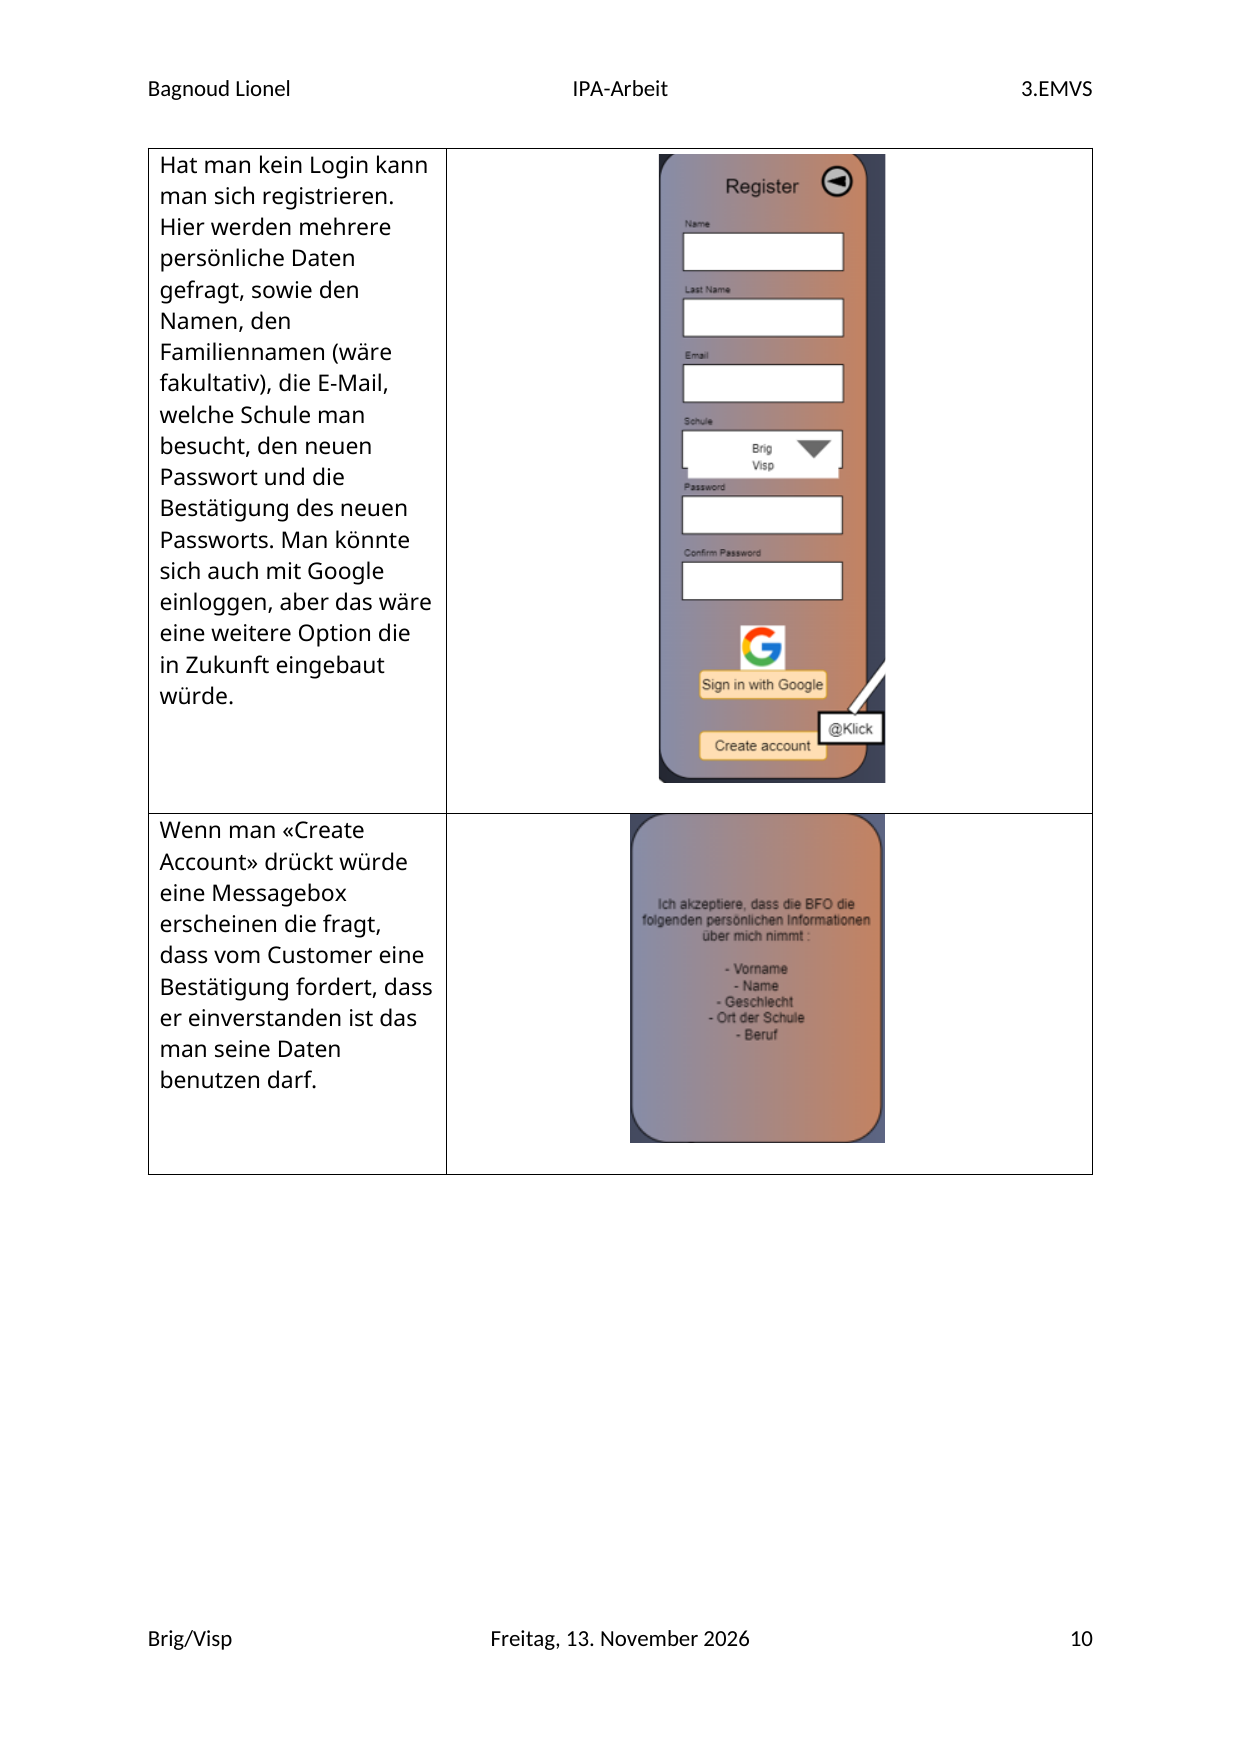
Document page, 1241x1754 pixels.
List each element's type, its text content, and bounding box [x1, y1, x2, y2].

table_cell Hat man kein Login kann man sich registrieren. Hier werden mehrere persönliche Daten gefragt, sowie den Namen, den Familiennamen (wäre fakultativ), die E-Mail, welche Schule man besucht, den neuen Passwort und die Bestätigung des neuen Passworts. Man könnte sich auch mit Google einloggen, aber das wäre eine weitere Option die in Zukunft eingebaut würde. [149, 149, 446, 813]
table_cell [447, 149, 1092, 813]
table_cell [447, 814, 1092, 1174]
picture [658, 154, 886, 783]
table_cell Wenn man «Create Account» drückt würde eine Messagebox erscheinen die fragt, dass vom Customer eine Bestätigung fordert, dass er einverstanden ist das man seine Daten benutzen darf. [149, 814, 446, 1174]
picture [630, 814, 885, 1143]
